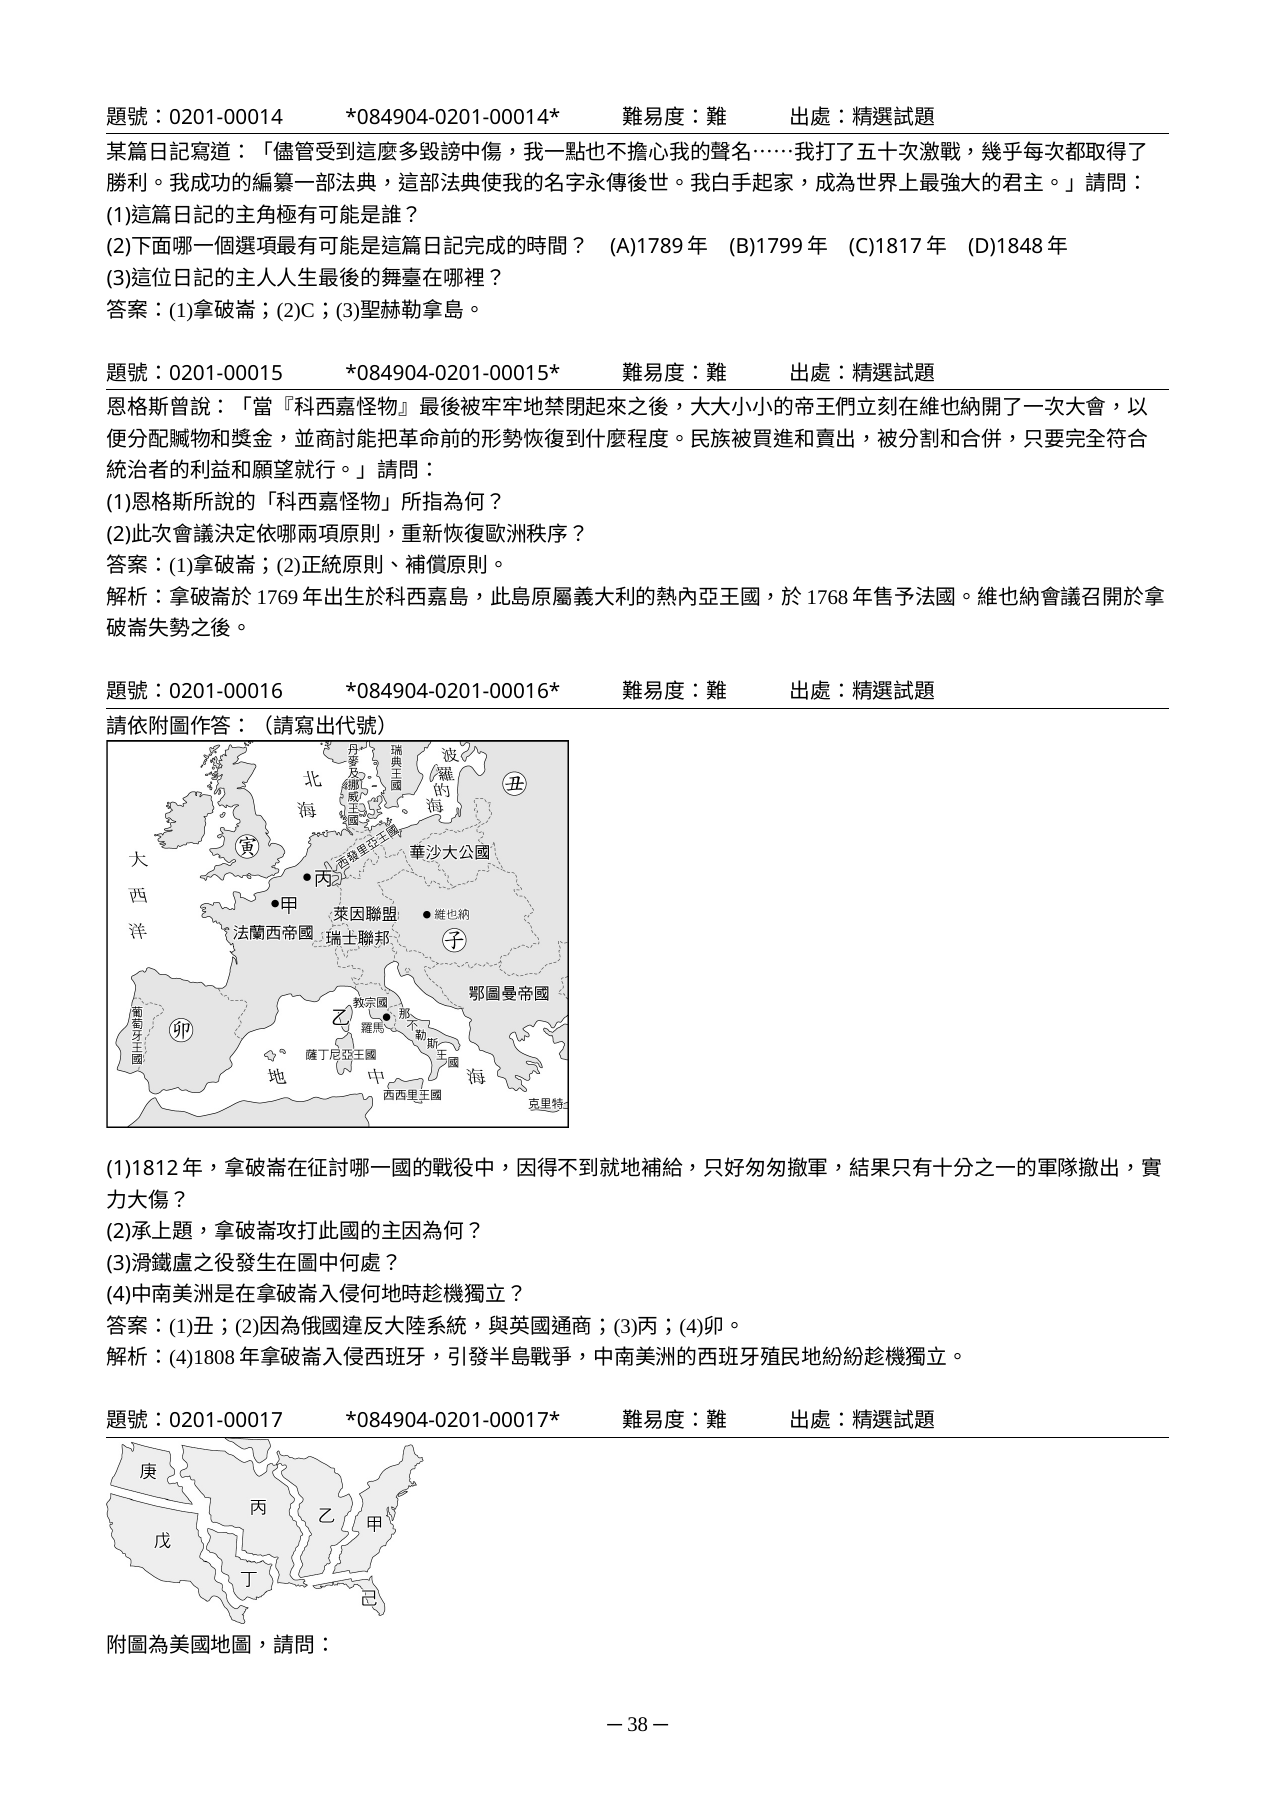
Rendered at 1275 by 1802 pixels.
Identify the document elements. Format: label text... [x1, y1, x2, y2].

picture [106, 1438, 424, 1624]
text 解析：(4)1808年拿破崙入侵西班牙，引發半島戰爭，中南美洲的西班牙殖民地紛紛趁機獨立。 [106, 1340, 1169, 1372]
text 題號：0201-00015 *084904-0201-00015* 難易度：難 出處：精選試題 [106, 355, 1169, 389]
text 答案：(1)拿破崙；(2)正統原則、補償原則。 [106, 548, 1169, 579]
text 某篇日記寫道：「儘管受到這麼多毀謗中傷，我一點也不擔心我的聲名……我打了五十次激戰，幾乎每次都取得了勝利。我成功的編纂一部法典，這部法典使我的名字永傳後世。我白手起家，成為世界上最強大的君主。」請問： (1)這篇日記的主角極有可能是誰？ (2)下面哪一個選項最有可能是這篇日記完成的時間？ (A)1789年 (B)1799年 (C)1817年 (D)1848年 (3)這位日記的主人人生最後的舞臺在哪裡？ [106, 134, 1169, 292]
text 題號：0201-00016 *084904-0201-00016* 難易度：難 出處：精選試題 [106, 674, 1169, 708]
text 題號：0201-00017 *084904-0201-00017* 難易度：難 出處：精選試題 [106, 1403, 1169, 1437]
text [106, 1438, 1169, 1659]
text 解析：拿破崙於1769年出生於科西嘉島，此島原屬義大利的熱內亞王國，於1768年售予法國。維也納會議召開於拿破崙失勢之後。 [106, 579, 1169, 642]
picture [106, 740, 569, 1128]
text 恩格斯曾說：「當『科西嘉怪物』最後被牢牢地禁閉起來之後，大大小小的帝王們立刻在維也納開了一次大會，以便分配贓物和獎金，並商討能把革命前的形勢恢復到什麼程度。民族被買進和賣出，被分割和合併，只要完全符合統治者的利益和願望就行。」請問： (1)恩格斯所說的「科西嘉怪物」所指為何？ (2)此次會議決定依哪兩項原則，重新恢復歐洲秩序？ [106, 390, 1169, 548]
text 題號：0201-00014 *084904-0201-00014* 難易度：難 出處：精選試題 [106, 100, 1169, 133]
text 答案：(1)拿破崙；(2)C；(3)聖赫勒拿島。 [106, 292, 1169, 324]
text 答案：(1)丑；(2)因為俄國違反大陸系統，與英國通商；(3)丙；(4)卯。 [106, 1308, 1169, 1340]
